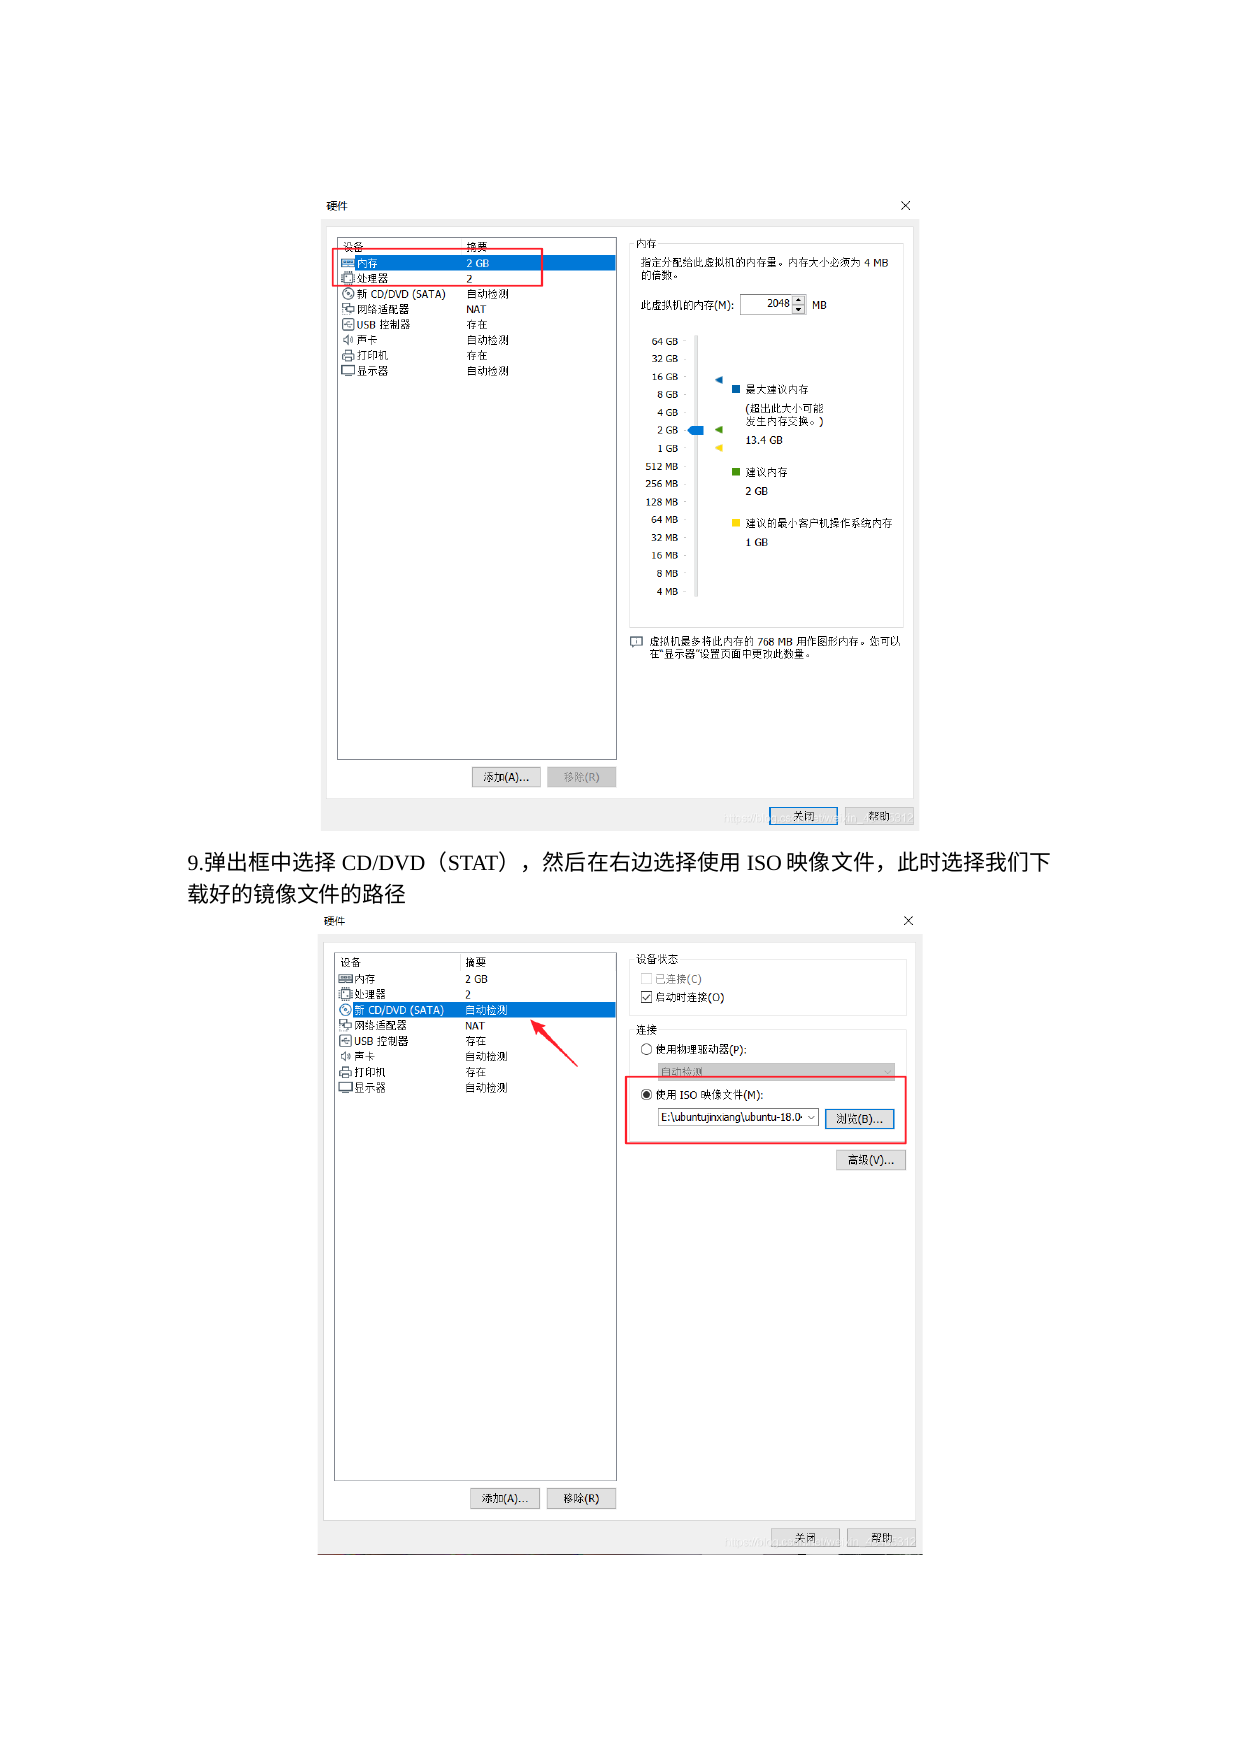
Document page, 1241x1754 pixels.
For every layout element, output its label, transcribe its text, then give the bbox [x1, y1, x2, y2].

text 9.弹出框中选择CD/DVD（STAT），然后在右边选择使用ISO映像文件，此时选择我们下载好的镜像文件的路径 [187, 844, 1053, 909]
picture [320, 194, 920, 831]
picture [317, 909, 923, 1555]
